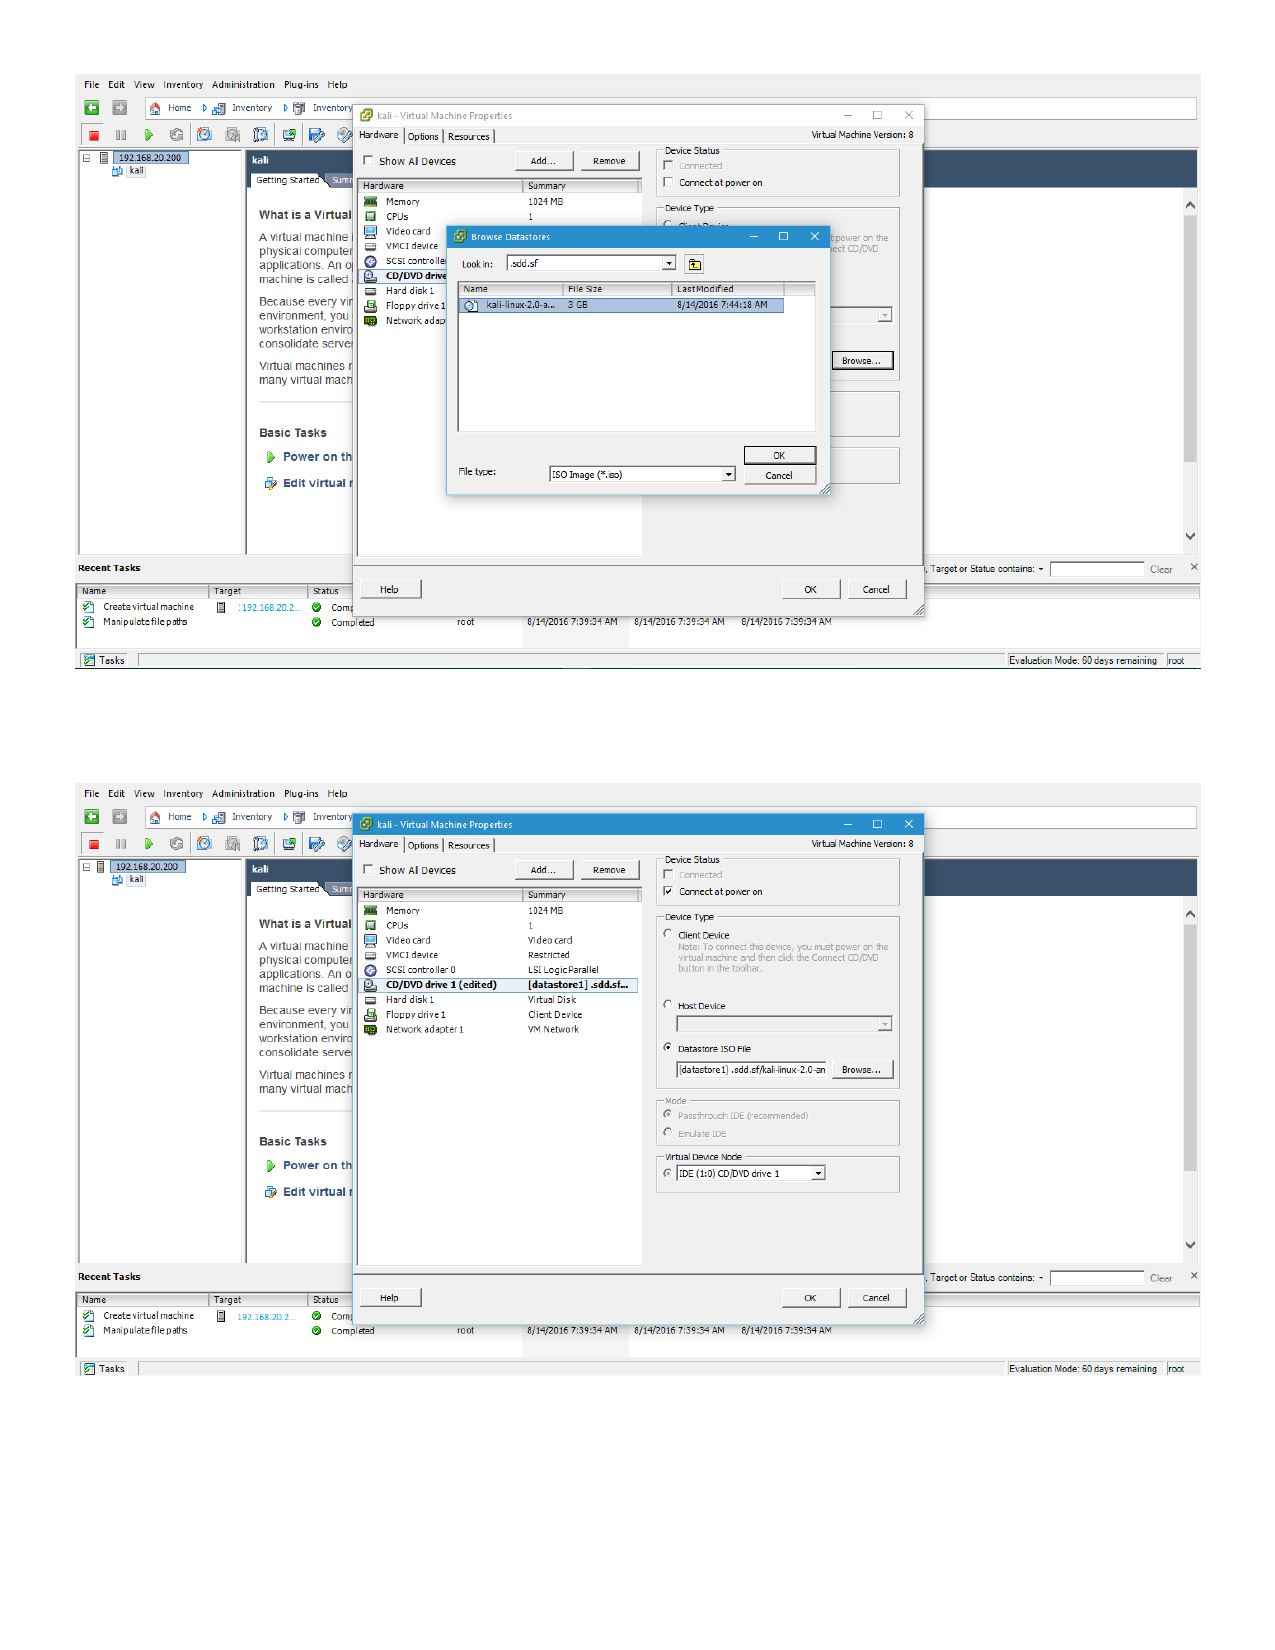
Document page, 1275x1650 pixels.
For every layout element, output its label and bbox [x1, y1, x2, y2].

picture [75, 783, 1201, 1376]
picture [75, 74, 1201, 669]
